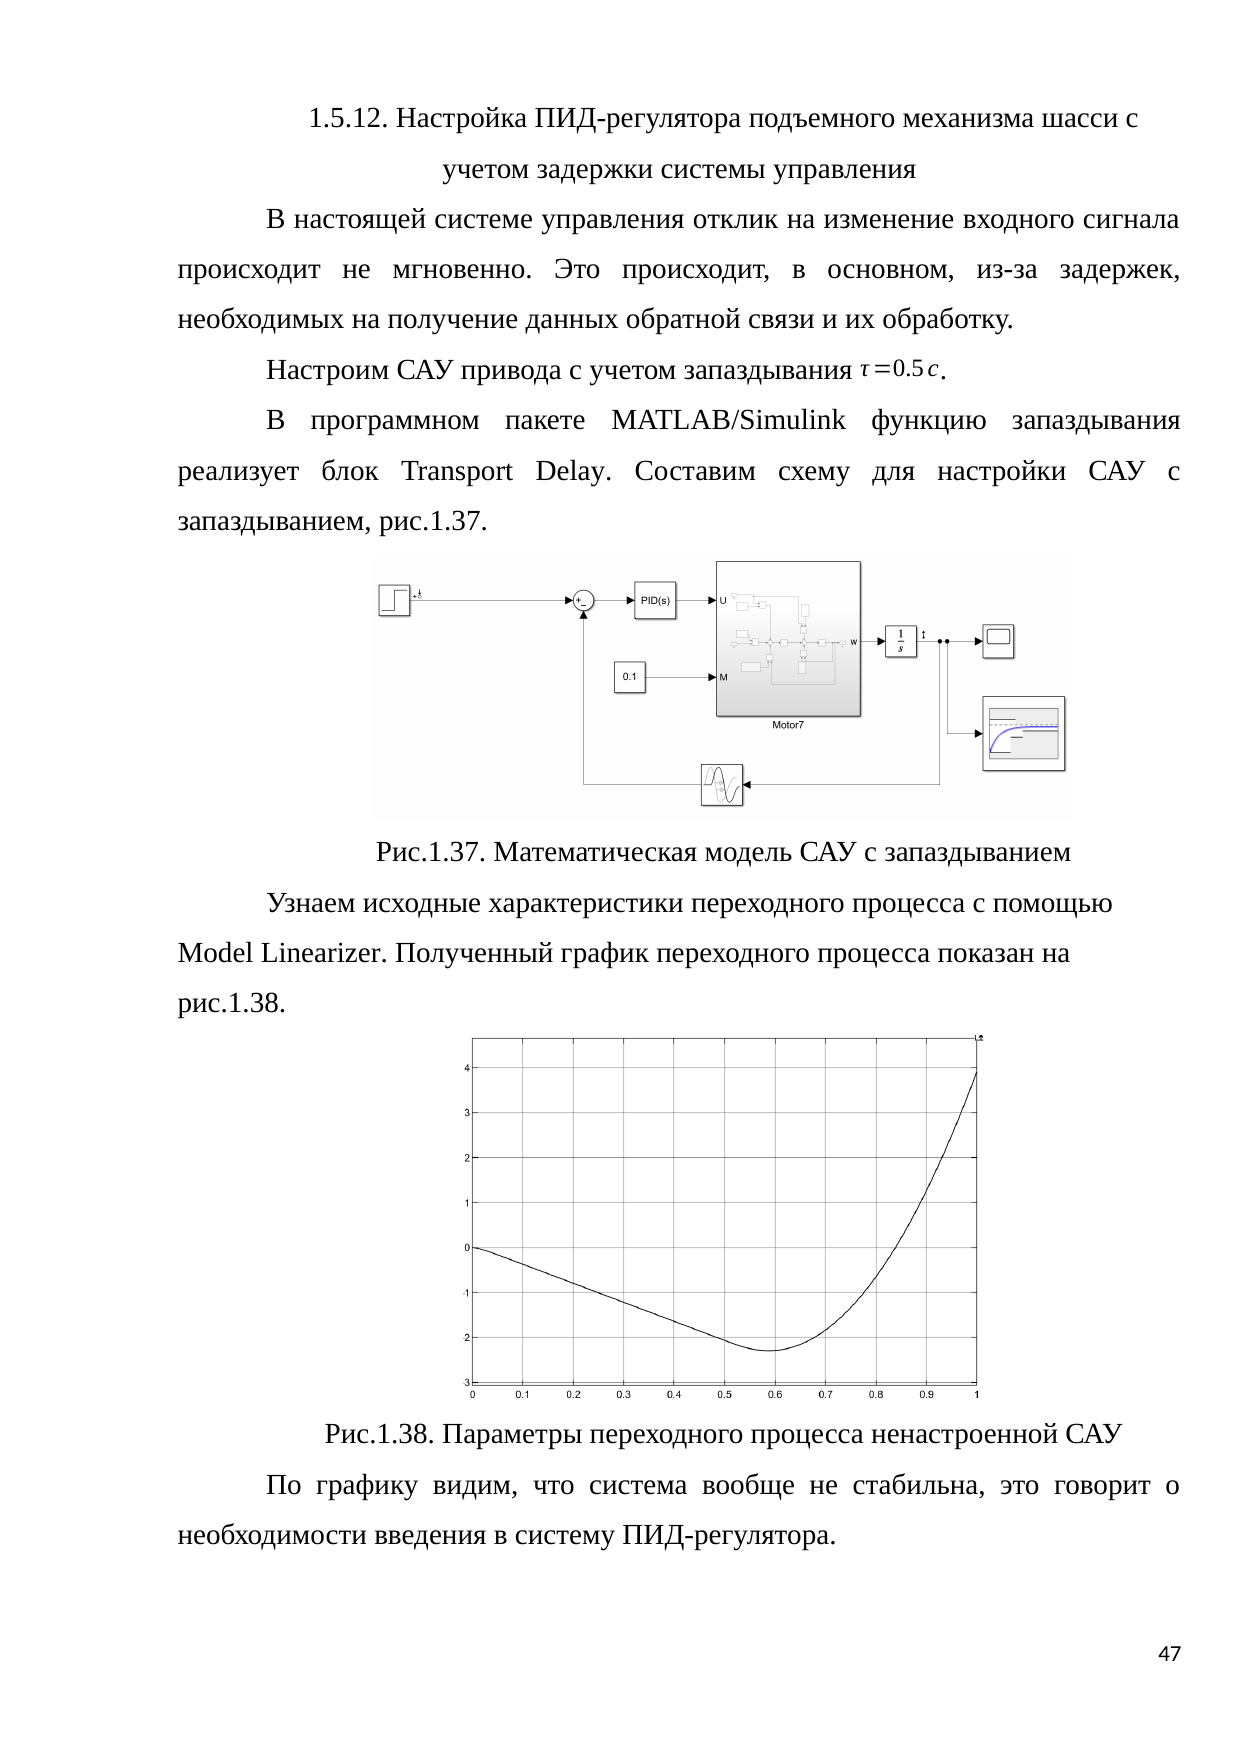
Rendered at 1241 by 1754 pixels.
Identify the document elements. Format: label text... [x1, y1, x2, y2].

text В настоящей системе управления отклик на изменение входного сигнала происходит не мгновенно. Это происходит, в основном, из-за задержек, необходимых на получение данных обратной связи и их обработку. [177, 201, 1181, 335]
picture [370, 553, 1077, 821]
text Рис.1.37. Математическая модель САУ с запаздыванием [177, 834, 1181, 868]
text Настроим САУ привода с учетом запаздывания . [177, 352, 1181, 386]
text Рис.1.38. Параметры переходного процесса ненастроенной САУ [177, 1417, 1181, 1450]
picture [463, 1035, 984, 1403]
text Узнаем исходные характеристики переходного процесса с помощью Model Linearizer. Полученный график переходного процесса показан на рис.1.38. [177, 885, 1181, 1019]
text По графику видим, что система вообще не стабильна, это говорит о необходимости введения в систему ПИД-регулятора. [177, 1467, 1181, 1551]
text В программном пакете MATLAB/Simulink функцию запаздывания реализует блок Transport Delay. Составим схему для настройки САУ с запаздыванием, рис.1.37. [177, 402, 1181, 536]
subtitle 1.5.12. Настройка ПИД-регулятора подъемного механизма шасси с учетом задержки системы управления [177, 100, 1181, 184]
